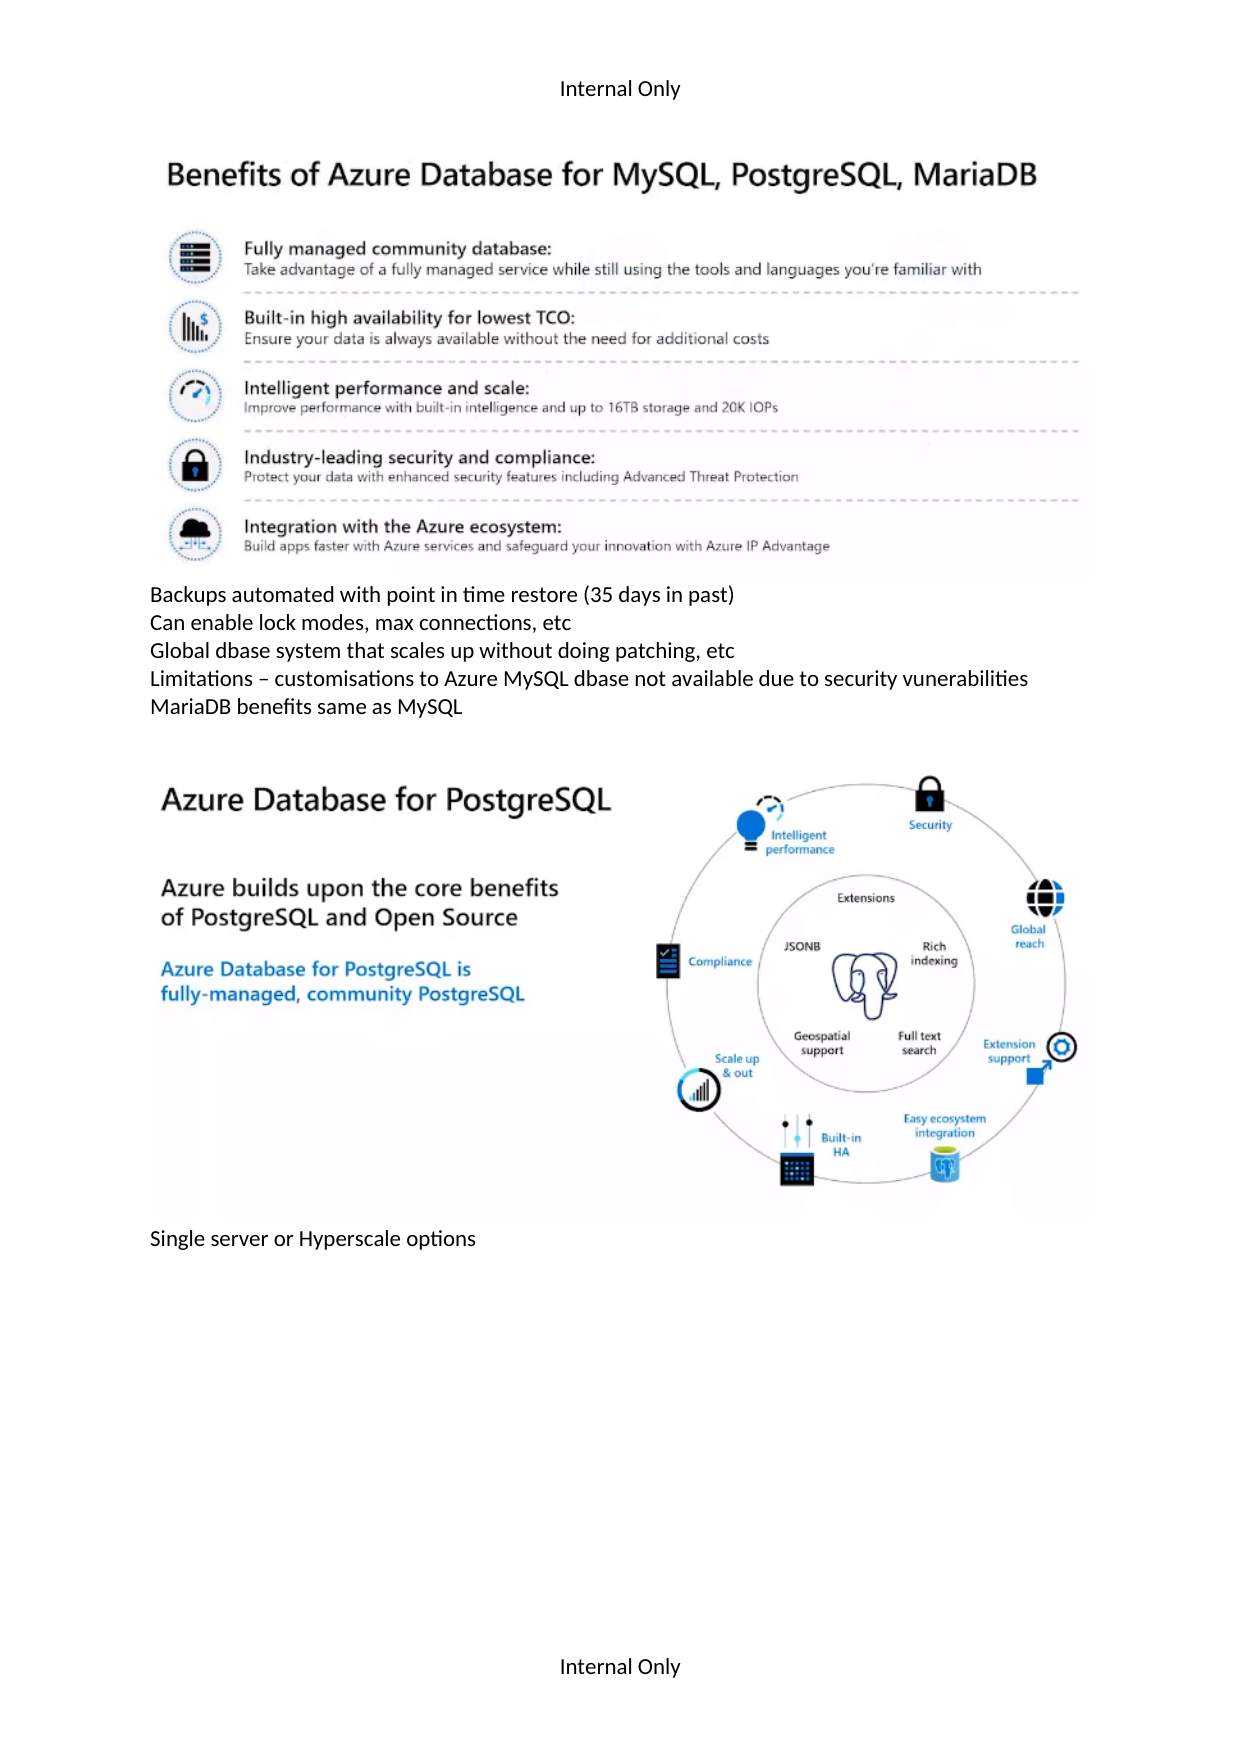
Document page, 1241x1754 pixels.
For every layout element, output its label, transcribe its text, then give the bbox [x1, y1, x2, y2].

text Single server or Hyperscale options [150, 1225, 1090, 1252]
text Backups automated with point in time restore (35 days in past) [150, 580, 1090, 608]
picture [150, 747, 1091, 1225]
picture [150, 150, 1091, 580]
text Can enable lock modes, max connections, etc [150, 608, 1090, 636]
text Global dbase system that scales up without doing patching, etc [150, 636, 1090, 664]
text MariaDB benefits same as MySQL [150, 692, 1090, 720]
text Limitations – customisations to Azure MySQL dbase not available due to security vunerabilities [150, 664, 1090, 692]
